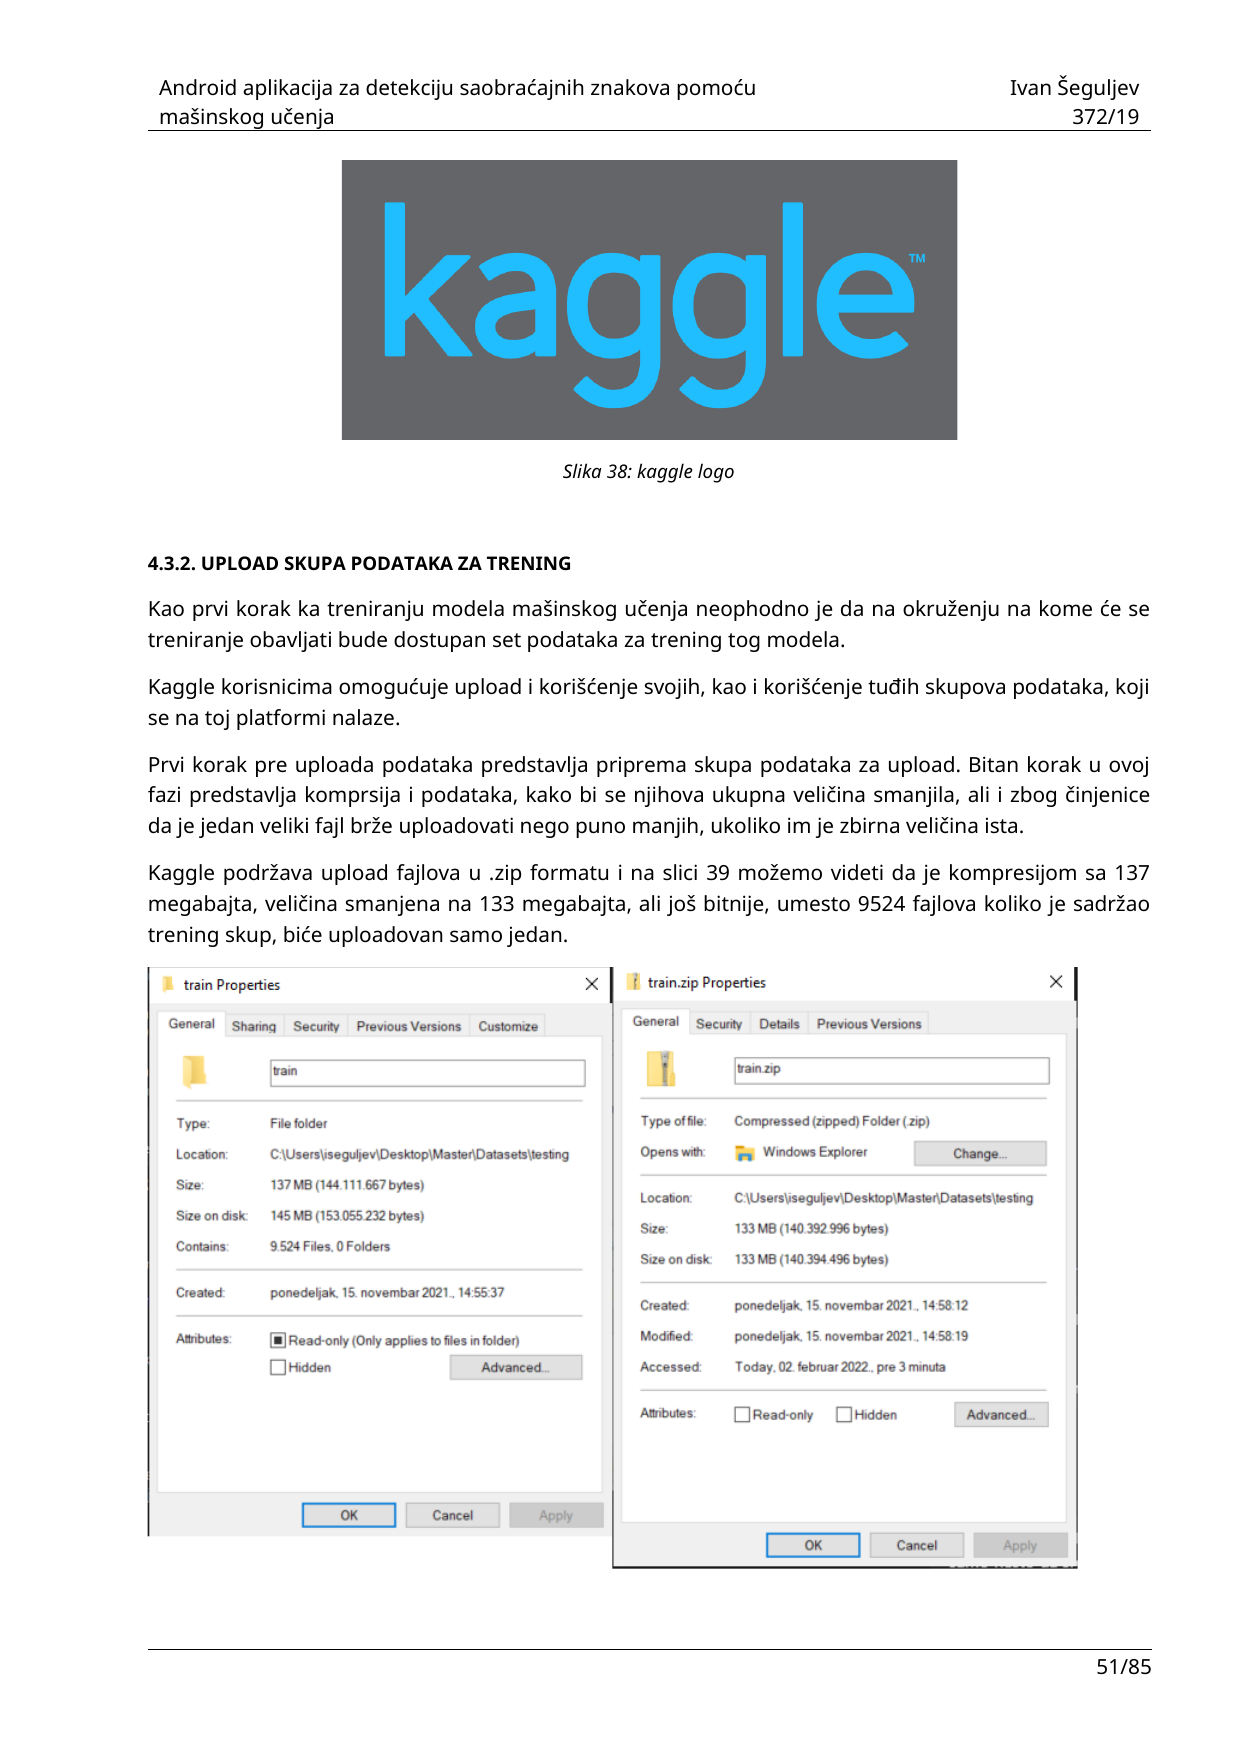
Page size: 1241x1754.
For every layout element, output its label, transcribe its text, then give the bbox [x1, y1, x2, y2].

subtitle 4.3.2. UPLOAD SKUPA PODATAKA ZA TRENING [148, 550, 1152, 576]
picture [147, 967, 1079, 1570]
text Kaggle korisnicima omogućuje upload i korišćenje svojih, kao i korišćenje tuđih skupova podataka, koji se na toj platformi nalaze. [148, 672, 1152, 731]
text Kao prvi korak ka treniranju modela mašinskog učenja neophodno je da na okruženju na kome će se treniranje obavljati bude dostupan set podataka za trening tog modela. [148, 594, 1152, 653]
subtitle Slika 38: kaggle logo [148, 458, 1152, 484]
text Kaggle podržava upload fajlova u .zip formatu i na slici 39 možemo videti da je kompresijom sa 137 megabajta, veličina smanjena na 133 megabajta, ali još bitnije, umesto 9524 fajlova koliko je sadržao trening skup, biće uploadovan samo jedan. [148, 858, 1152, 948]
picture [341, 160, 958, 440]
text Prvi korak pre uploada podataka predstavlja priprema skupa podataka za upload. Bitan korak u ovoj fazi predstavlja komprsija i podataka, kako bi se njihova ukupna veličina smanjila, ali i zbog činjenice da je jedan veliki fajl brže uploadovati nego puno manjih, ukoliko im je zbirna veličina ista. [148, 750, 1152, 840]
